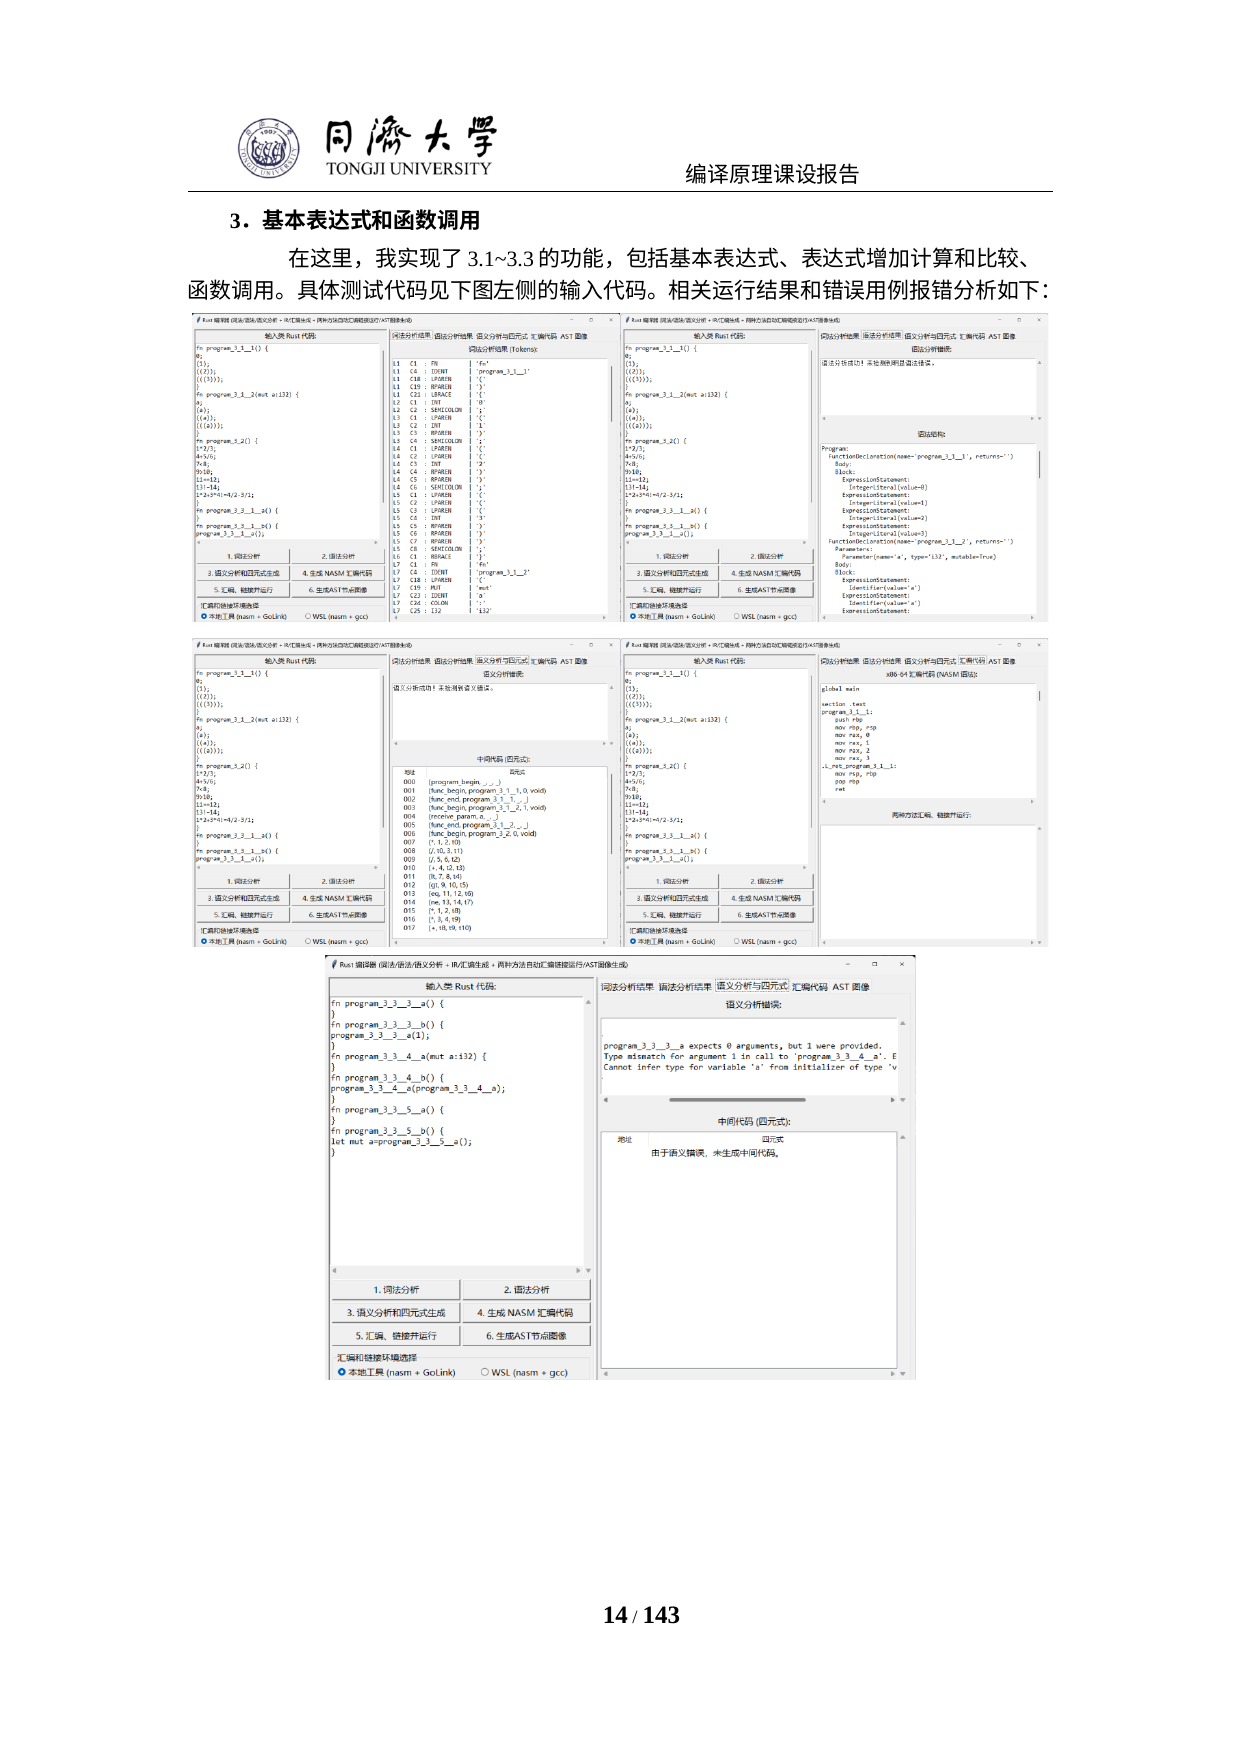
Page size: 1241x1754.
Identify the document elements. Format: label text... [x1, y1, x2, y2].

subtitle 基本表达式和函数调用 [187, 202, 1053, 235]
picture [192, 638, 1049, 947]
picture [325, 955, 916, 1380]
text 在这里，我实现了3.1~3.3的功能，包括基本表达式、表达式增加计算和比较、函数调用。具体测试代码见下图左侧的输入代码。相关运行结果和错误用例报错分析如下： [187, 240, 1053, 305]
picture [192, 313, 1049, 622]
picture [231, 110, 503, 183]
